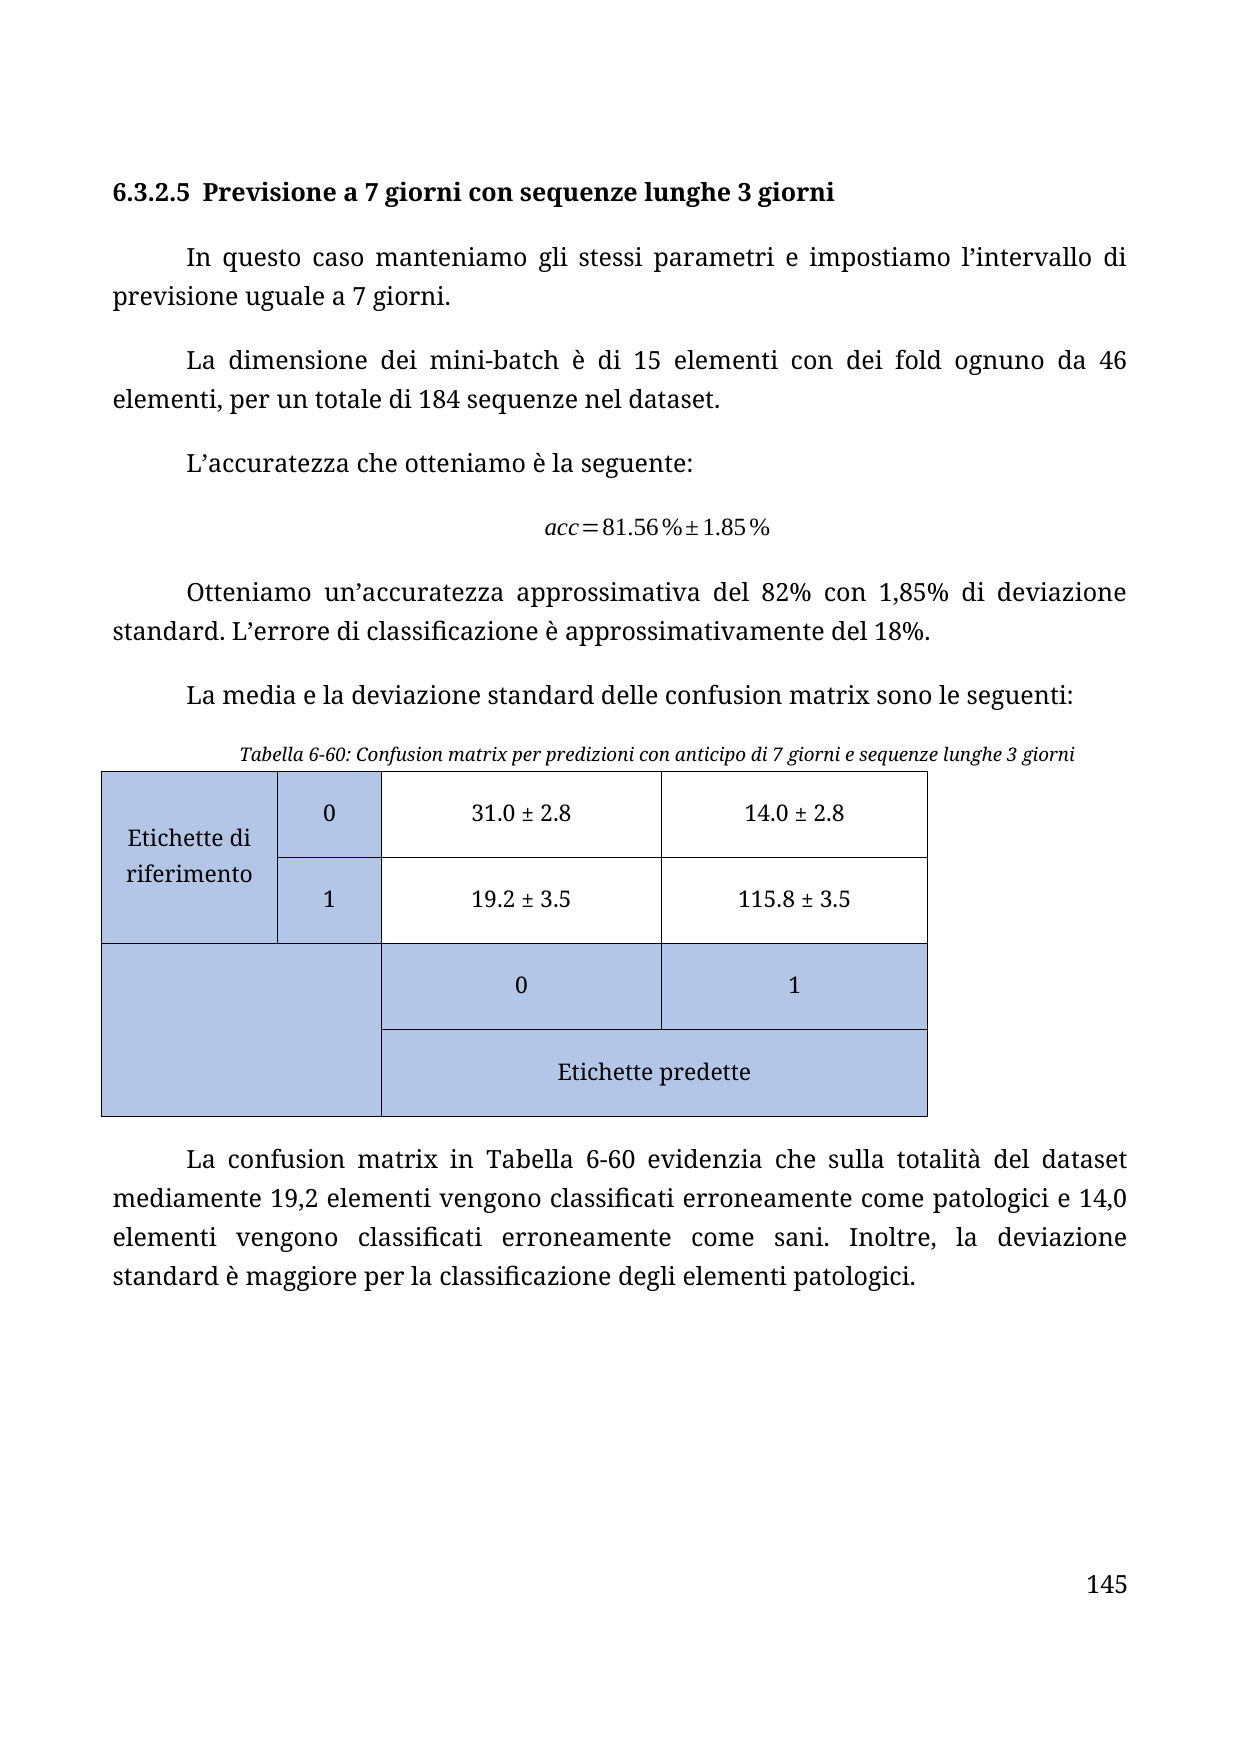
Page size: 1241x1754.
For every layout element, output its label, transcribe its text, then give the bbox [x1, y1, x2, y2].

table_cell 1 [278, 858, 381, 943]
table_header 0 [278, 772, 381, 857]
table_header 14.0 ± 2.8 [662, 772, 927, 857]
table_cell 1 [662, 944, 927, 1029]
text In questo caso manteniamo gli stessi parametri e impostiamo l’intervallo di previsione uguale a 7 giorni. [112, 239, 1128, 312]
table_cell 19.2 ± 3.5 [382, 858, 661, 943]
table_cell 0 [382, 944, 661, 1029]
text L’accuratezza che otteniamo è la seguente: [112, 446, 1128, 480]
table_header Etichette di riferimento [102, 772, 277, 943]
text La dimensione dei mini-batch è di 15 elementi con dei fold ognuno da 46 elementi, per un totale di 184 sequenze nel dataset. [112, 342, 1128, 416]
table_header 31.0 ± 2.8 [382, 772, 661, 857]
subtitle Previsione a 7 giorni con sequenze lunghe 3 giorni [112, 175, 1128, 209]
table_cell Etichette predette [382, 1030, 927, 1116]
text La media e la deviazione standard delle confusion matrix sono le seguenti: [112, 677, 1128, 712]
table_cell [102, 944, 381, 1116]
table_cell 115.8 ± 3.5 [662, 858, 927, 943]
text Otteniamo un’accuratezza approssimativa del 82% con 1,85% di deviazione standard. L’errore di classificazione è approssimativamente del 18%. [112, 574, 1128, 647]
